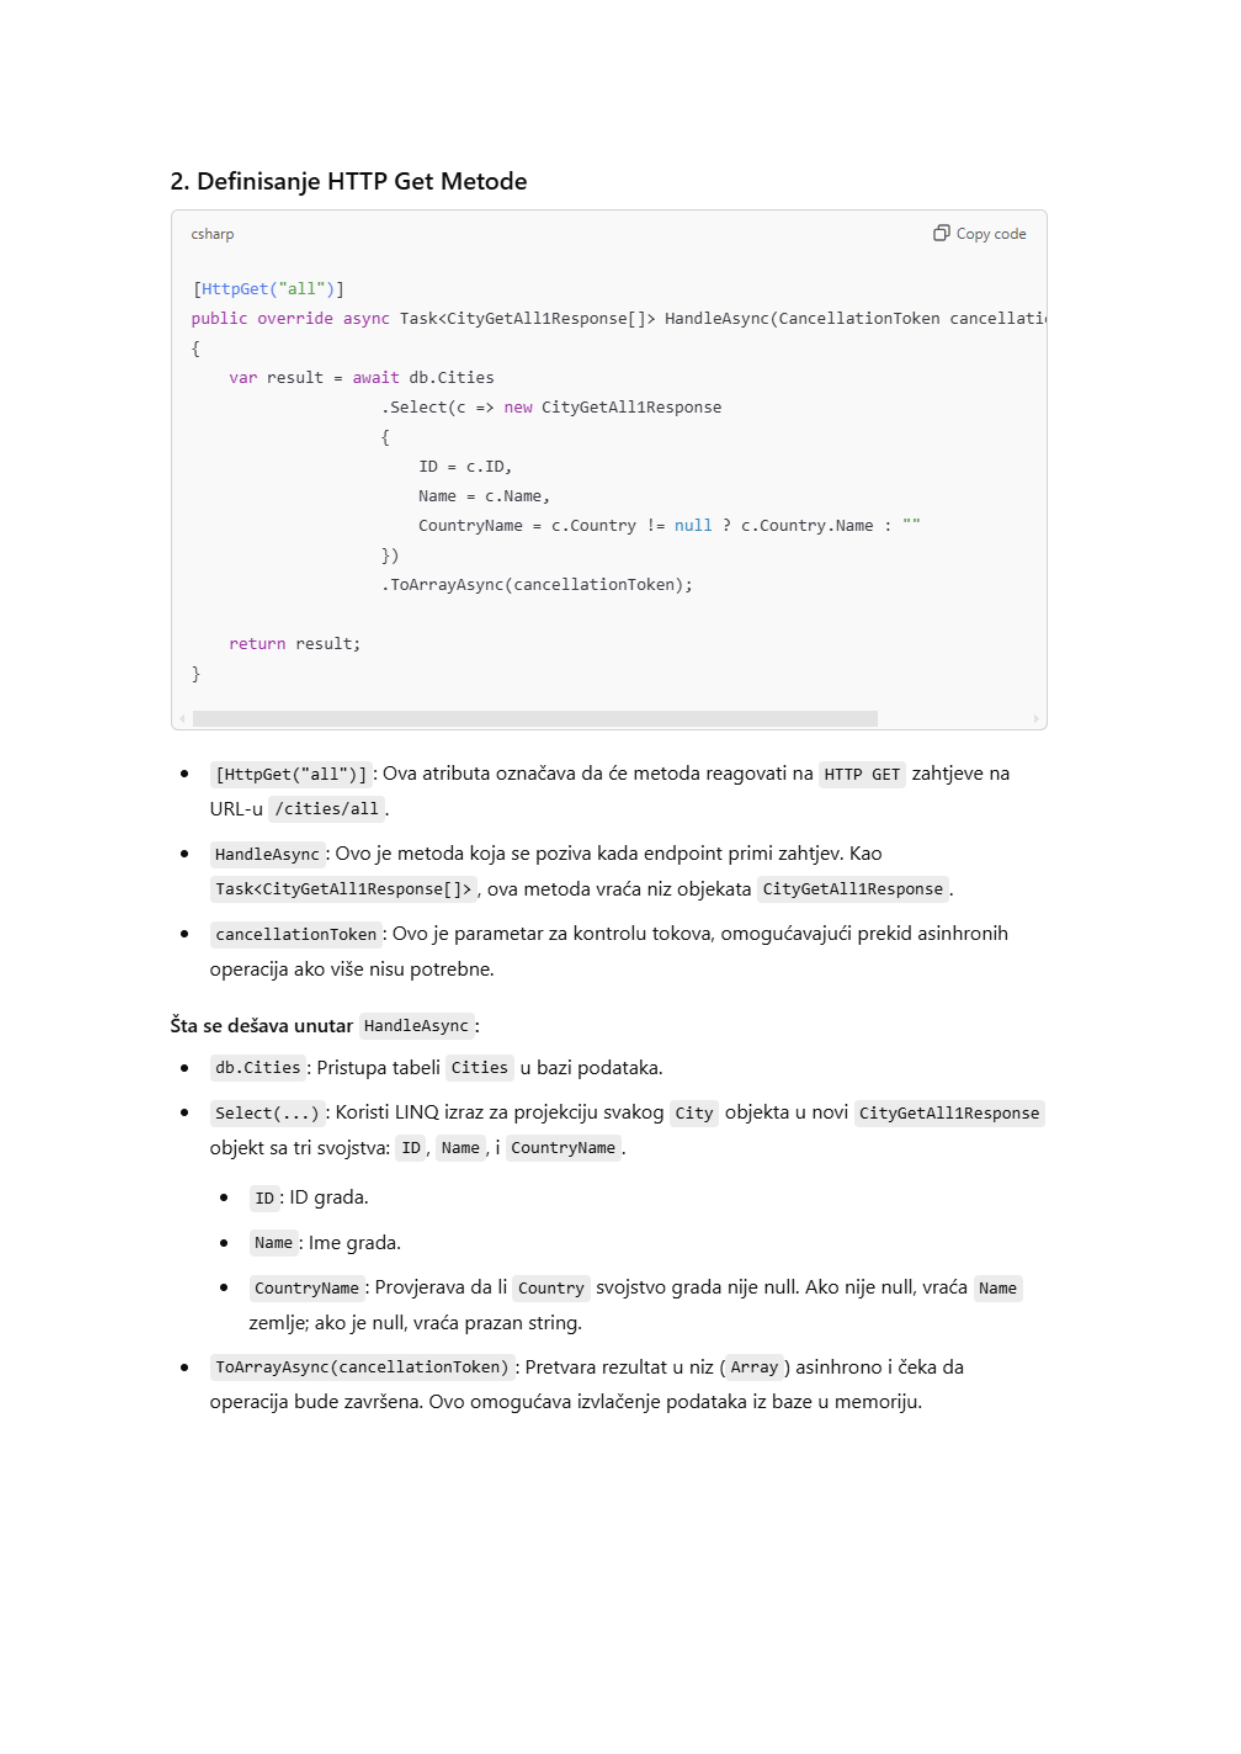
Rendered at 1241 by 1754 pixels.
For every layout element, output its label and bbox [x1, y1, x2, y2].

picture [150, 150, 1091, 1444]
